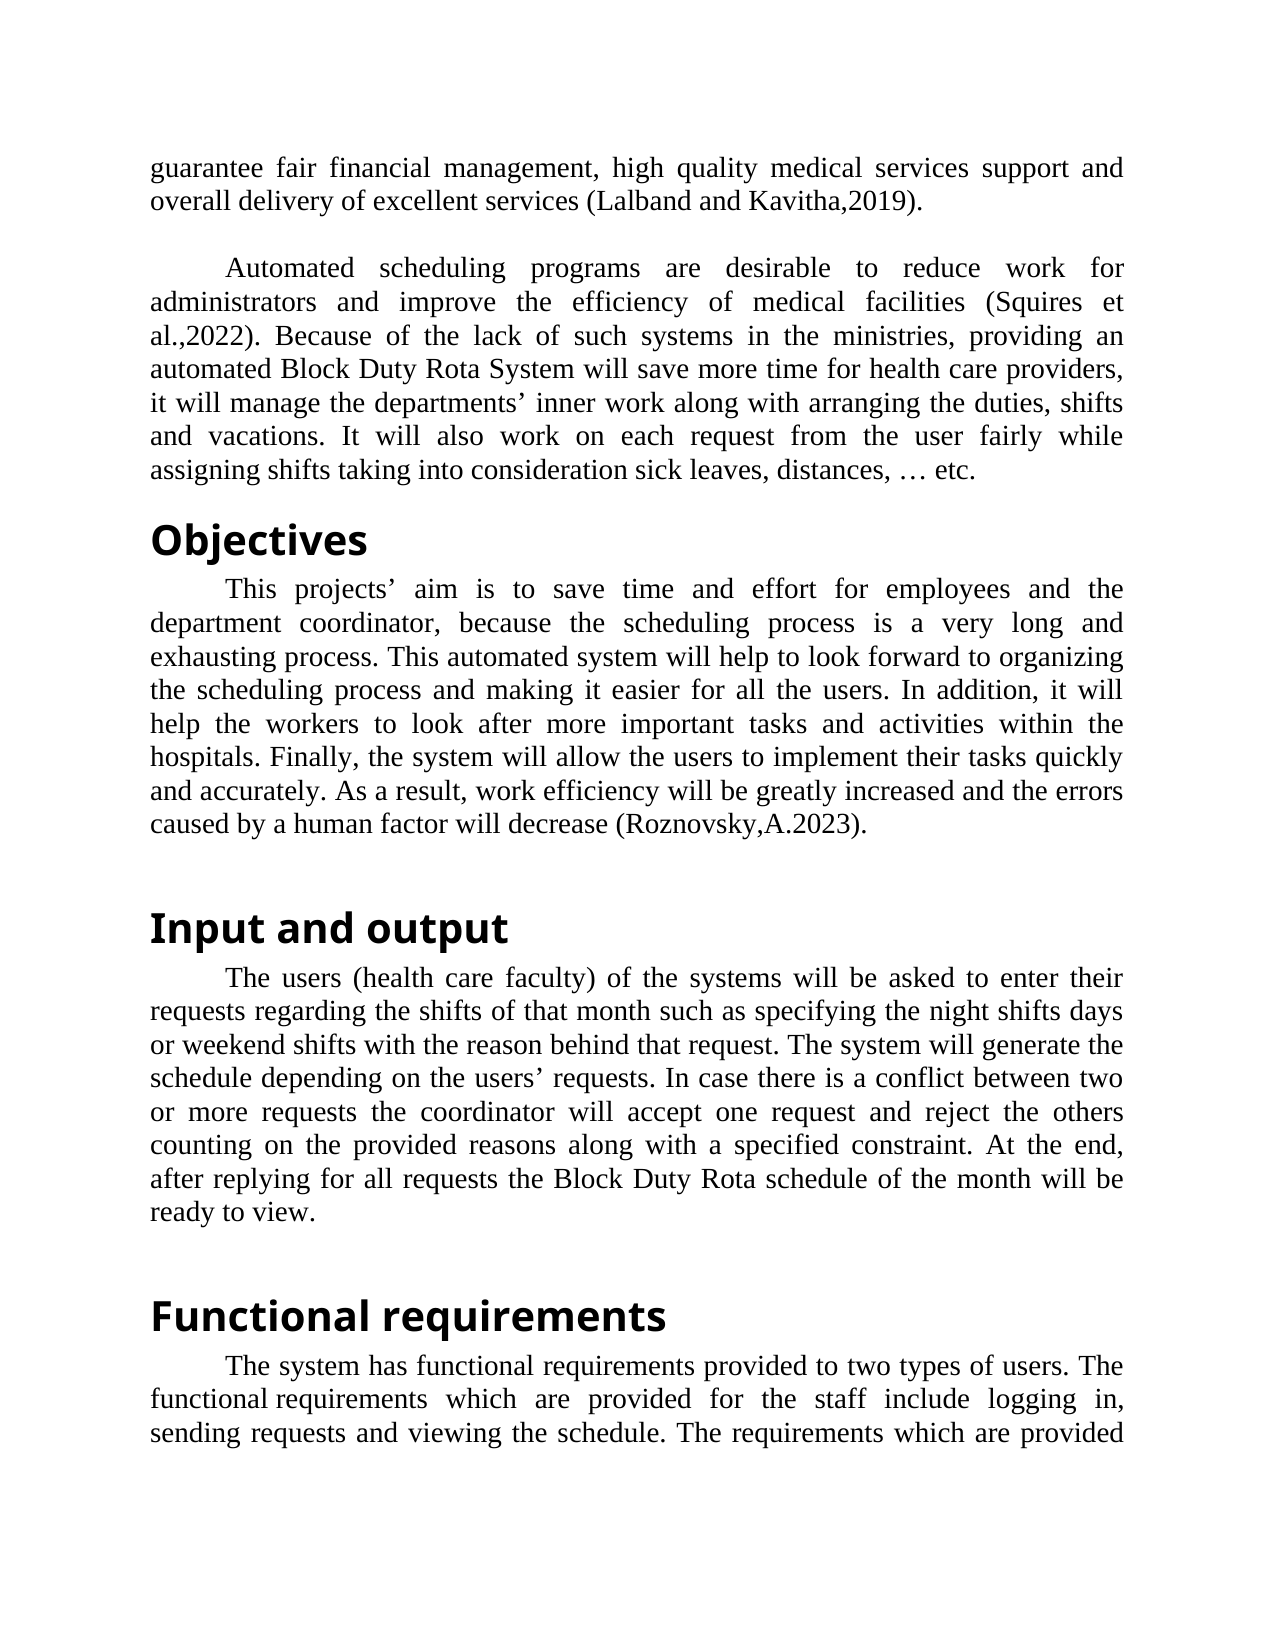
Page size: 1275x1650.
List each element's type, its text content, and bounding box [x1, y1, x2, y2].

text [150, 1348, 1125, 1448]
text The users (health care faculty) of the systems will be asked to enter their requests regarding the shifts of that month such as specifying the night shifts days or weekend shifts with the reason behind that request. The system will generate the schedule depending on the users’ requests. In case there is a conflict between two or more requests the coordinator will accept one request and reject the others counting on the provided reasons along with a specified constraint. At the end, after replying for all requests the Block Duty Rota schedule of the month will be ready to view. [150, 960, 1125, 1228]
subtitle Functional requirements [150, 1287, 1125, 1343]
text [150, 150, 1125, 217]
subtitle Input and output [150, 898, 1125, 955]
text Automated scheduling programs are desirable to reduce work for administrators and improve the efficiency of medical facilities (Squires et al.,2022). Because of the lack of such systems in the ministries, providing an automated Block Duty Rota System will save more time for health care providers, it will manage the departments’ inner work along with arranging the duties, shifts and vacations. It will also work on each request from the user fairly while assigning shifts taking into consideration sick leaves, distances, … etc. [150, 251, 1125, 485]
subtitle Objectives [150, 510, 1125, 567]
text This projects’ aim is to save time and effort for employees and the department coordinator, because the scheduling process is a very long and exhausting process. This automated system will help to look forward to organizing the scheduling process and making it easier for all the users. In addition, it will help the workers to look after more important tasks and activities within the hospitals. Finally, the system will allow the users to implement their tasks quickly and accurately. As a result, work efficiency will be greatly increased and the errors caused by a human factor will decrease (Roznovsky,A.2023). [150, 572, 1125, 840]
